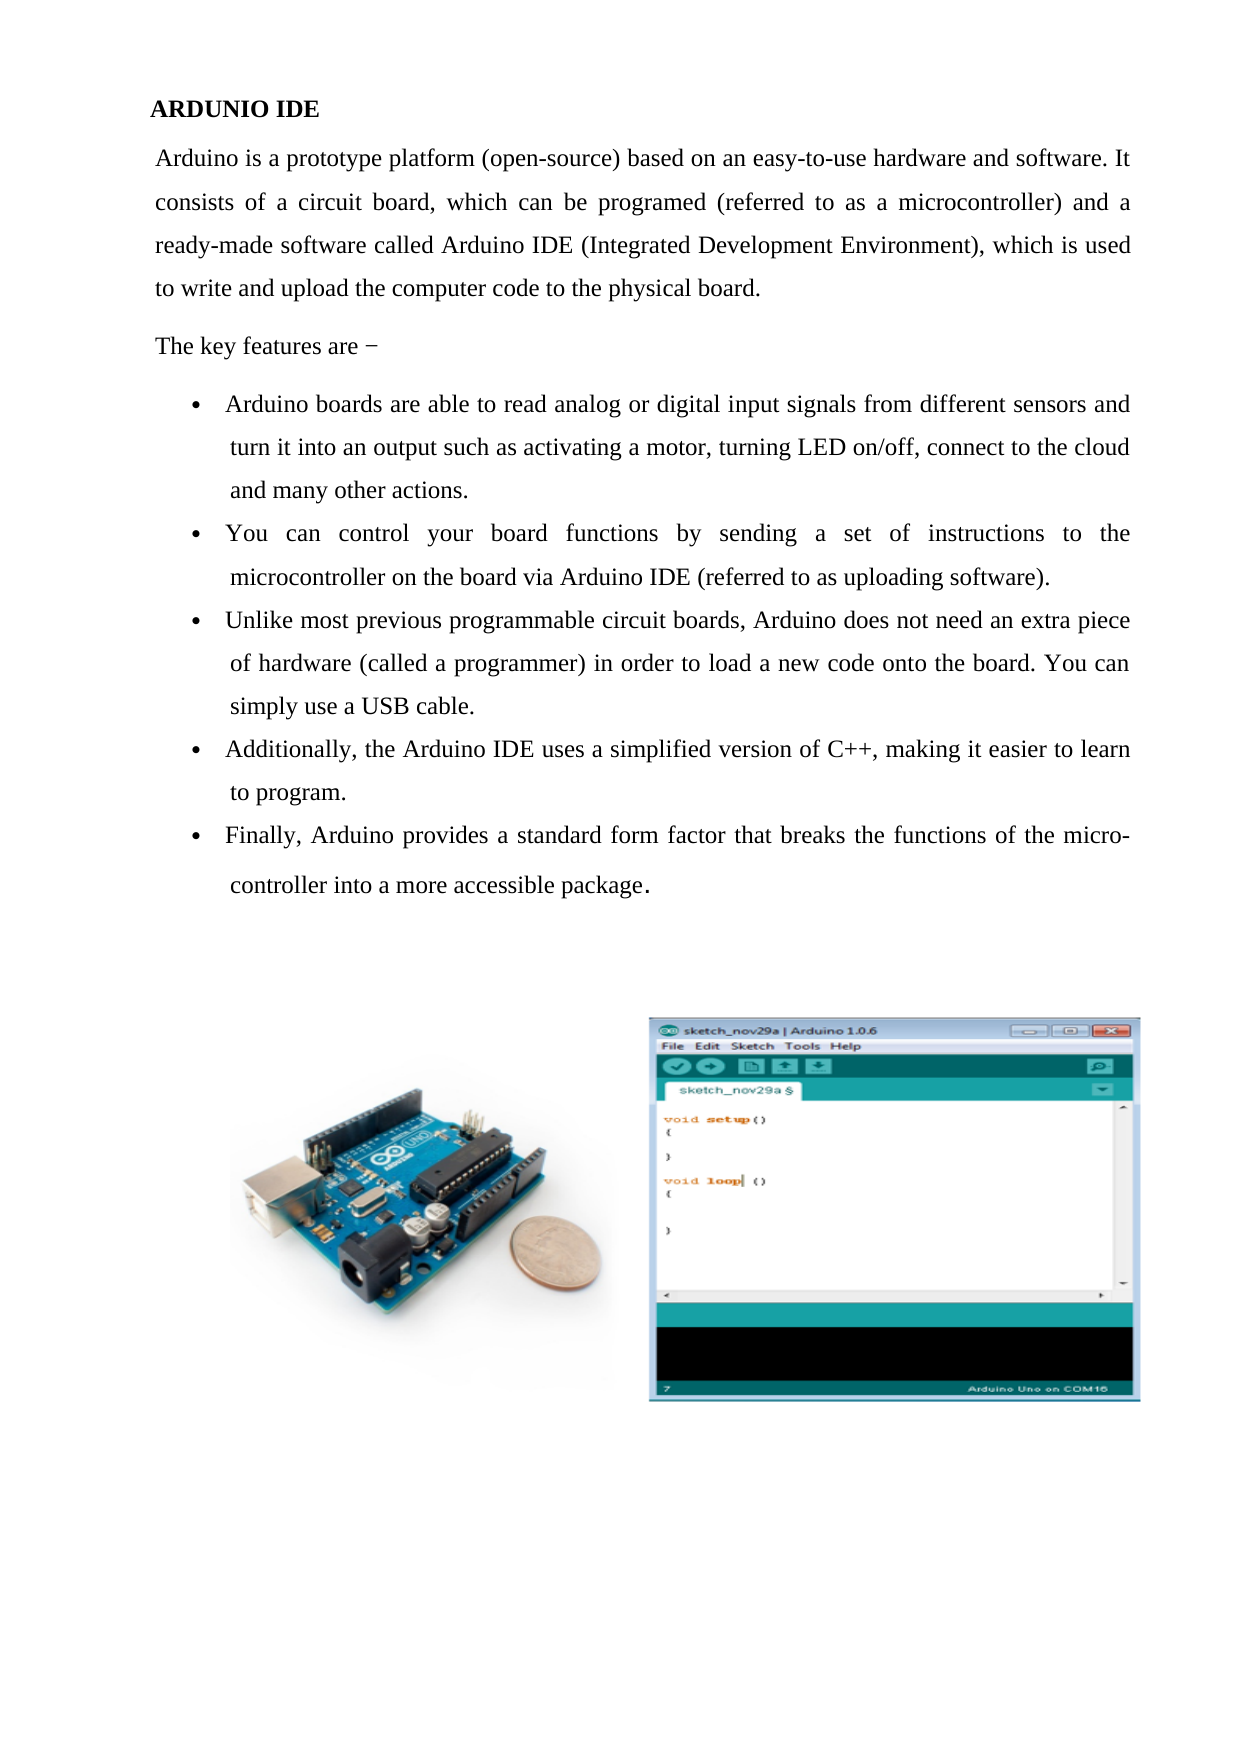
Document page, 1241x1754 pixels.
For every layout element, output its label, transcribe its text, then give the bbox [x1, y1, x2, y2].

text The key features are − [155, 331, 1132, 360]
list Additionally, the Arduino IDE uses a simplified version of C++, making it easier to learn to program. [192, 734, 1132, 806]
list Finally, Arduino provides a standard form factor that breaks the functions of the micro-controller into a more accessible package. [192, 820, 1132, 899]
text ARDUNIO IDE [150, 94, 1240, 123]
list Arduino boards are able to read analog or digital input signals from different sensors and turn it into an output such as activating a motor, turning LED on/off, connect to the cloud and many other actions. [192, 389, 1132, 504]
list Unlike most previous programmable circuit boards, Arduino does not need an extra piece of hardware (called a programmer) in order to load a new code onto the board. You can simply use a USB cable. [192, 605, 1132, 720]
list You can control your board functions by sending a set of instructions to the microcontroller on the board via Arduino IDE (referred to as uploading software). [192, 518, 1132, 590]
picture [230, 1010, 1147, 1406]
text Arduino is a prototype platform (open-source) based on an easy-to-use hardware and software. It consists of a circuit board, which can be programed (referred to as a microcontroller) and a ready-made software called Arduino IDE (Integrated Development Environment), which is used to write and upload the computer code to the physical board. [155, 143, 1132, 302]
